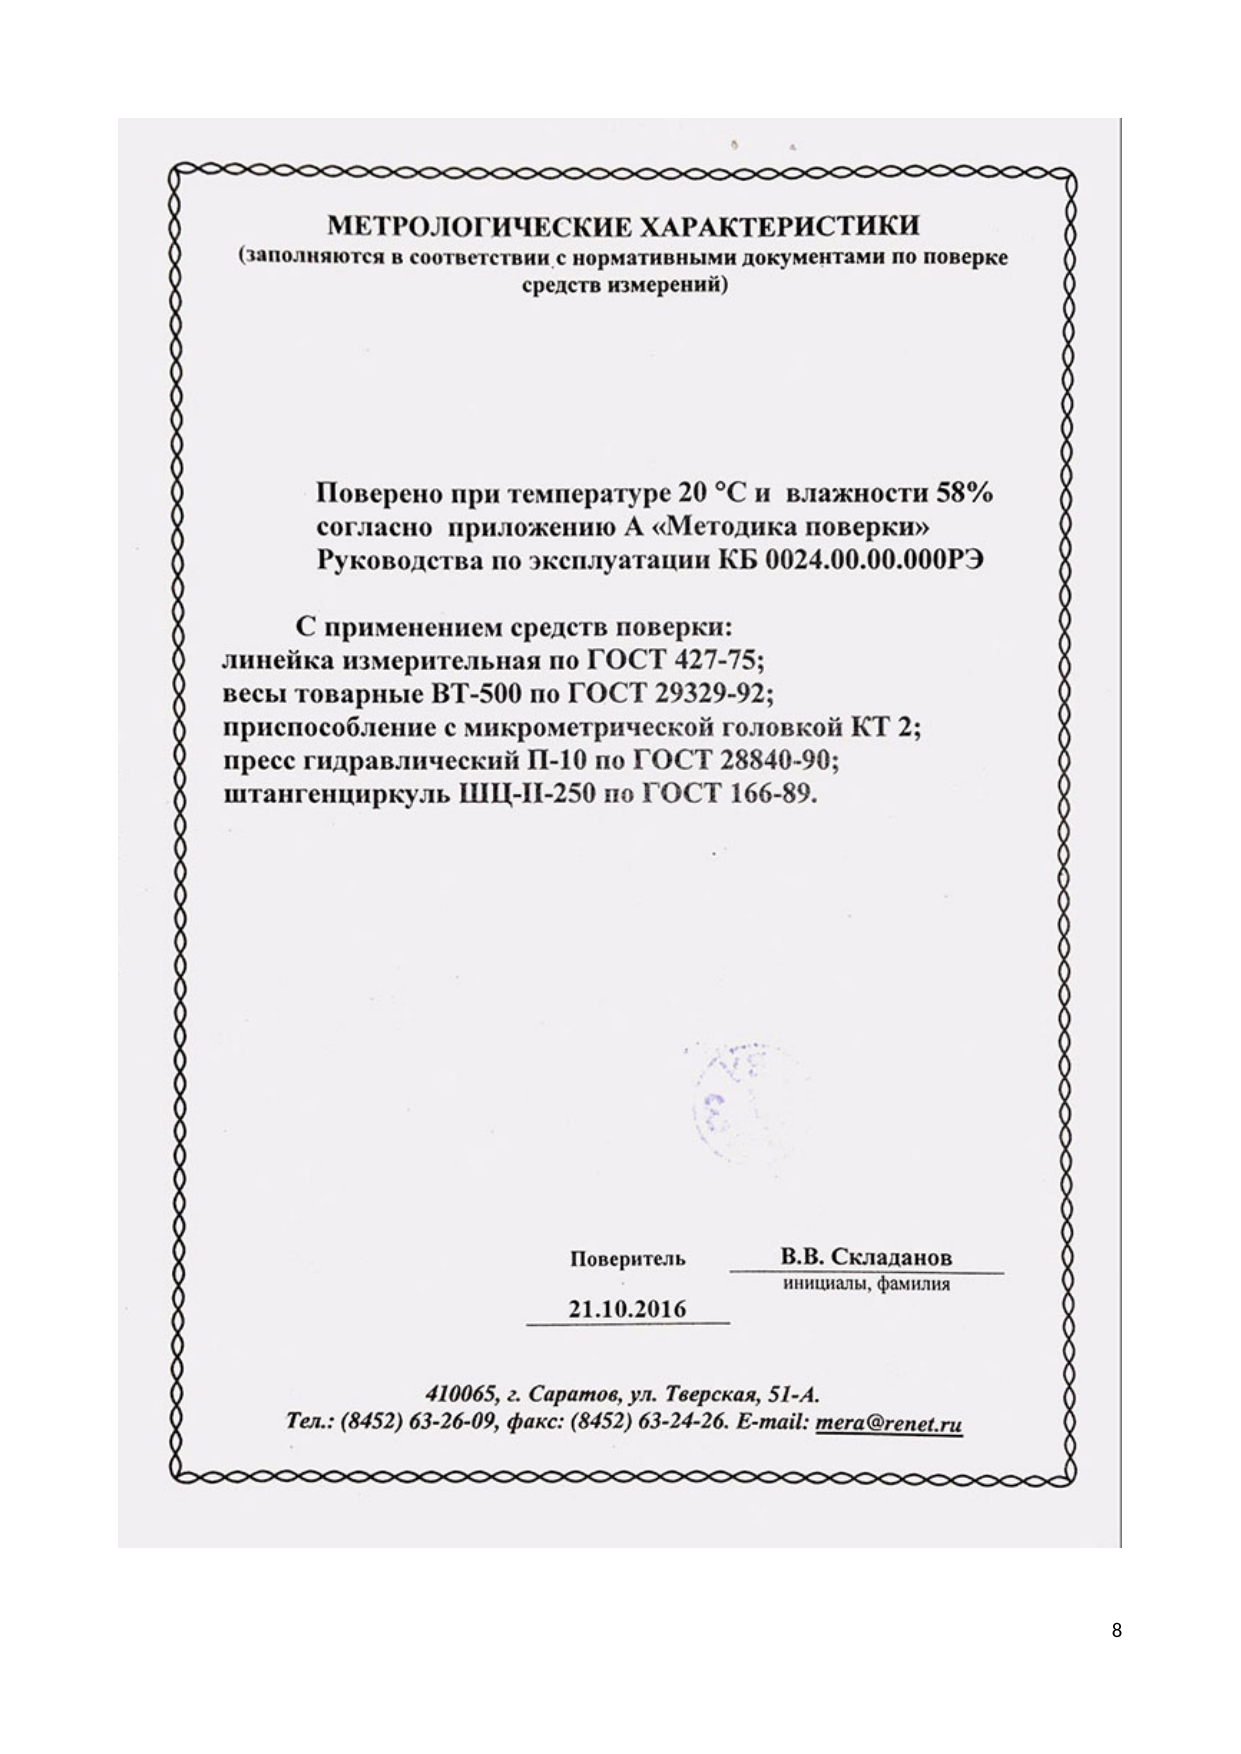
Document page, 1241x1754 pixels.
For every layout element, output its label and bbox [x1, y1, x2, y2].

picture [118, 118, 1122, 1548]
